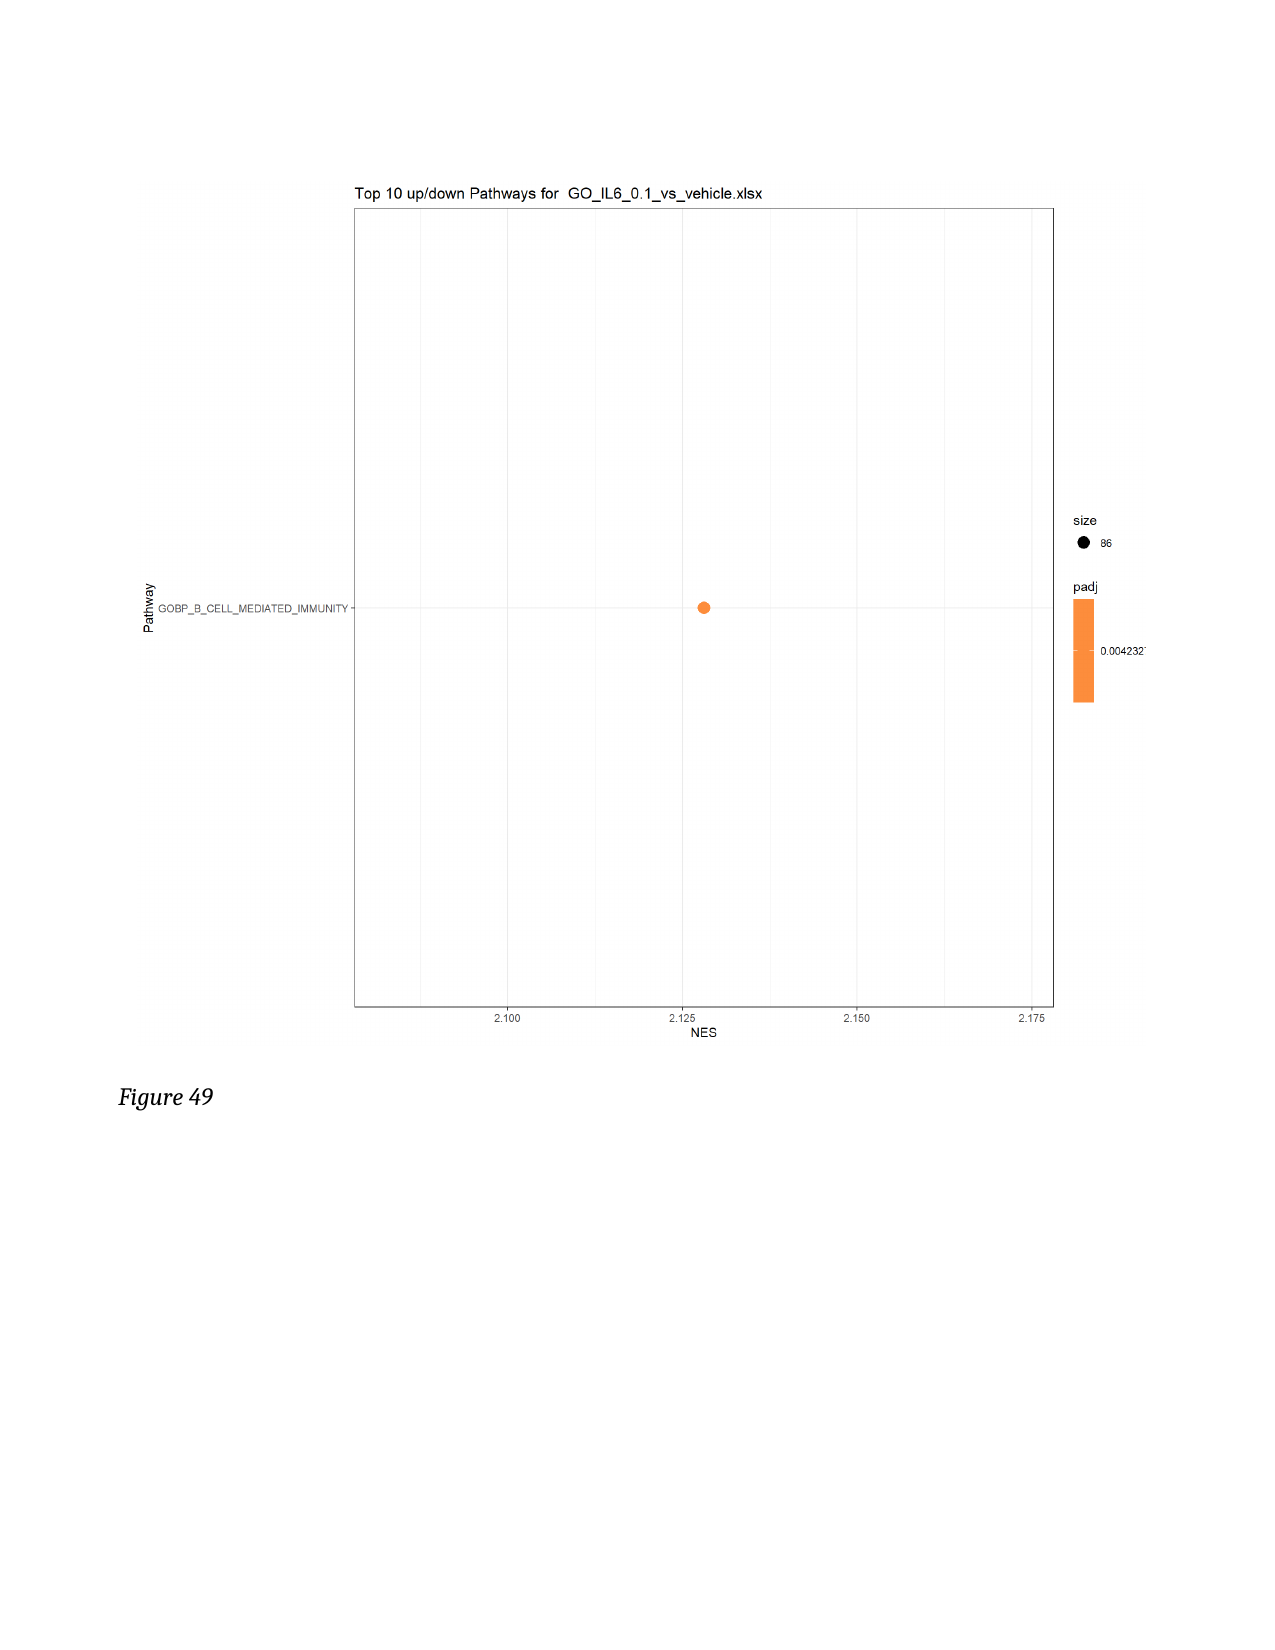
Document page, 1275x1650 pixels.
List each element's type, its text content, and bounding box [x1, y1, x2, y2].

table_header Figure 49 [107, 177, 1146, 1124]
picture [137, 181, 1146, 1046]
